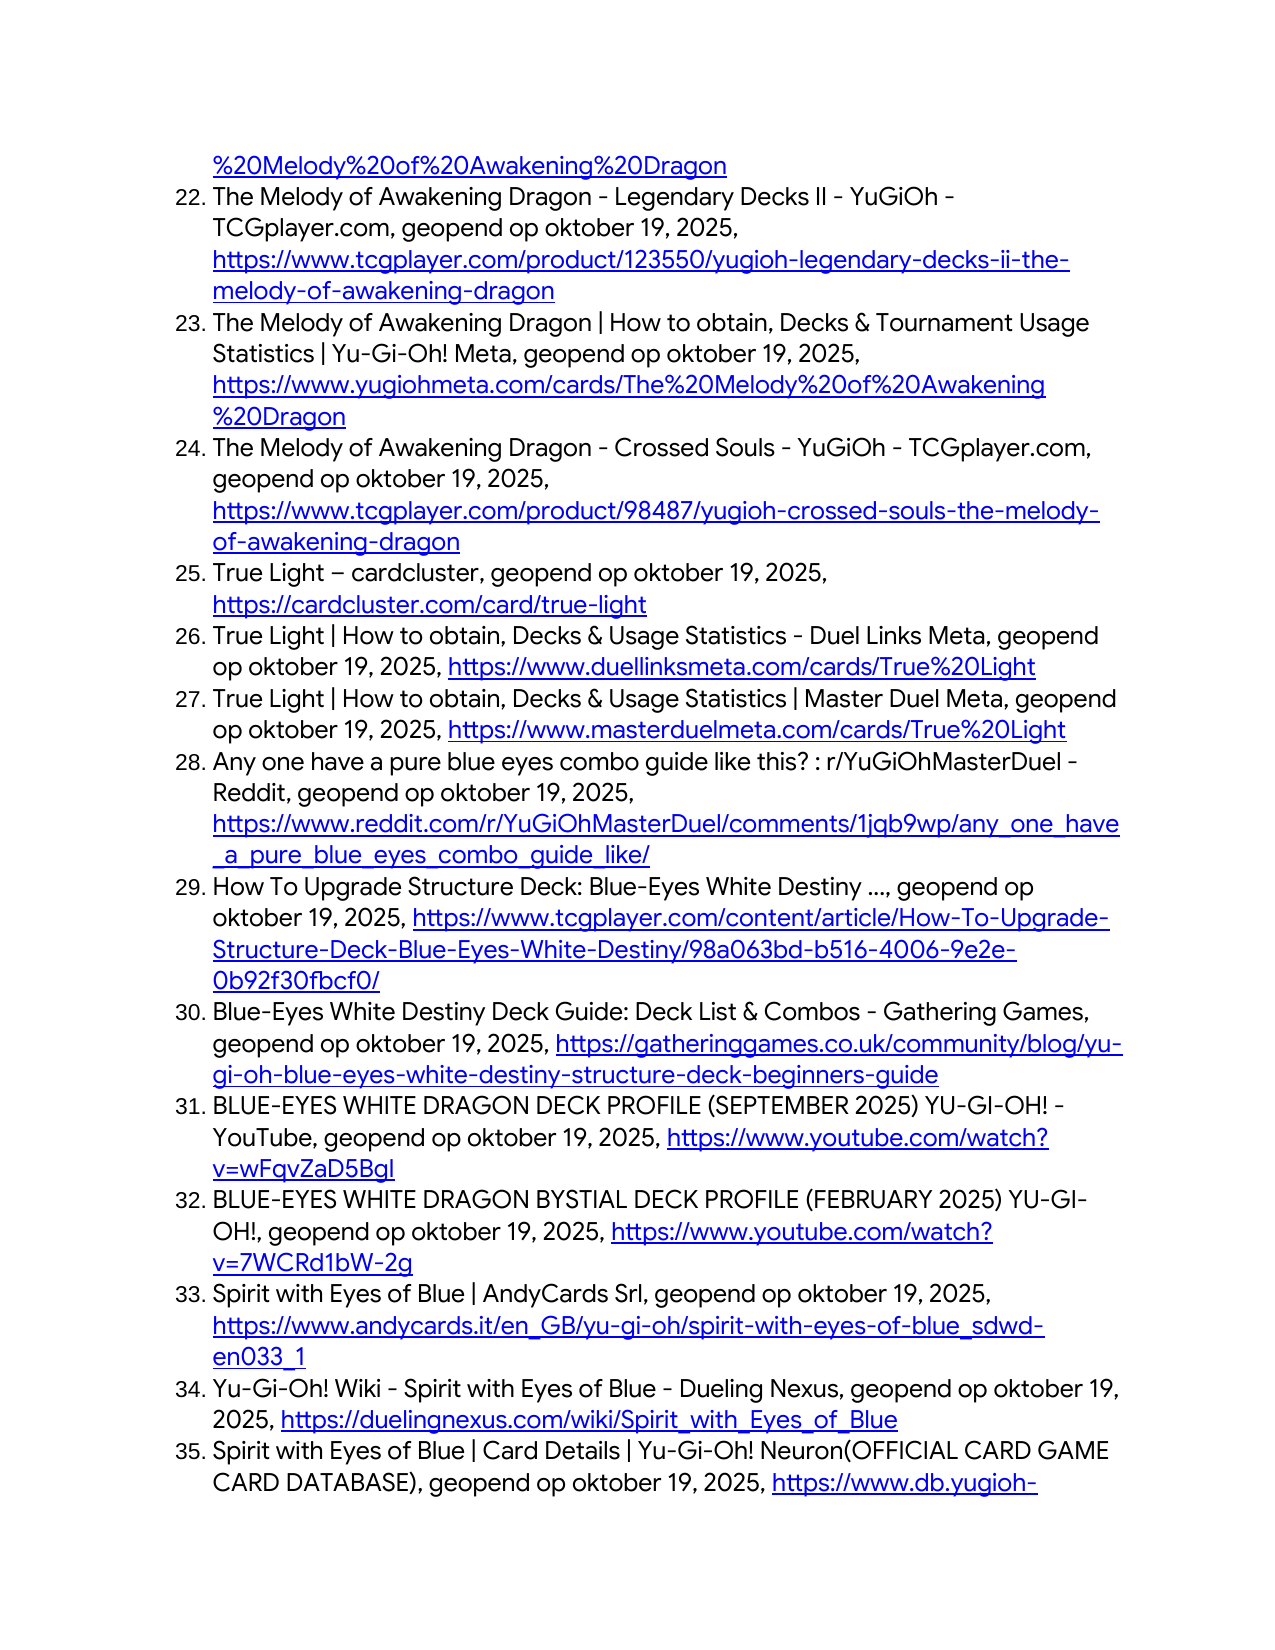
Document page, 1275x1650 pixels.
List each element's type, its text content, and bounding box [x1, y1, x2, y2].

list The Melody of Awakening Dragon - Crossed Souls - YuGiOh - TCGplayer.com, geopend op oktober 19, 2025, https://www.tcgplayer.com/product/98487/yugioh-crossed-souls-the-melody-of-awakening-dragon [175, 432, 1125, 558]
list Any one have a pure blue eyes combo guide like this? : r/YuGiOhMasterDuel - Reddit, geopend op oktober 19, 2025, https://www.reddit.com/r/YuGiOhMasterDuel/comments/1jqb9wp/any_one_have_a_pure_blue_eyes_combo_guide_like/ [175, 746, 1125, 871]
list How To Upgrade Structure Deck: Blue-Eyes White Destiny ..., geopend op oktober 19, 2025, https://www.tcgplayer.com/content/article/How-To-Upgrade-Structure-Deck-Blue-Eyes-White-Destiny/98a063bd-b516-4006-9e2e-0b92f30fbcf0/ [175, 871, 1125, 997]
list Yu-Gi-Oh! Wiki - Spirit with Eyes of Blue - Dueling Nexus, geopend op oktober 19, 2025, https://duelingnexus.com/wiki/Spirit_with_Eyes_of_Blue [175, 1373, 1125, 1436]
list Spirit with Eyes of Blue | AndyCards Srl, geopend op oktober 19, 2025, https://www.andycards.it/en_GB/yu-gi-oh/spirit-with-eyes-of-blue_sdwd-en033_1 [175, 1279, 1125, 1373]
list True Light – cardcluster, geopend op oktober 19, 2025, https://cardcluster.com/card/true-light [175, 558, 1125, 620]
list True Light | How to obtain, Decks & Usage Statistics - Duel Links Meta, geopend op oktober 19, 2025, https://www.duellinksmeta.com/cards/True%20Light [175, 620, 1125, 683]
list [175, 150, 1125, 181]
list BLUE-EYES WHITE DRAGON DECK PROFILE (SEPTEMBER 2025) YU-GI-OH! - YouTube, geopend op oktober 19, 2025, https://www.youtube.com/watch?v=wFqvZaD5BgI [175, 1091, 1125, 1185]
list The Melody of Awakening Dragon | How to obtain, Decks & Tournament Usage Statistics | Yu-Gi-Oh! Meta, geopend op oktober 19, 2025, https://www.yugiohmeta.com/cards/The%20Melody%20of%20Awakening%20Dragon [175, 307, 1125, 432]
list BLUE-EYES WHITE DRAGON BYSTIAL DECK PROFILE (FEBRUARY 2025) YU-GI-OH!, geopend op oktober 19, 2025, https://www.youtube.com/watch?v=7WCRd1bW-2g [175, 1185, 1125, 1279]
list Blue-Eyes White Destiny Deck Guide: Deck List & Combos - Gathering Games, geopend op oktober 19, 2025, https://gatheringgames.co.uk/community/blog/yu-gi-oh-blue-eyes-white-destiny-structure-deck-beginners-guide [175, 997, 1125, 1091]
list The Melody of Awakening Dragon - Legendary Decks II - YuGiOh - TCGplayer.com, geopend op oktober 19, 2025, https://www.tcgplayer.com/product/123550/yugioh-legendary-decks-ii-the-melody-of-awakening-dragon [175, 181, 1125, 307]
list True Light | How to obtain, Decks & Usage Statistics | Master Duel Meta, geopend op oktober 19, 2025, https://www.masterduelmeta.com/cards/True%20Light [175, 683, 1125, 746]
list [175, 1436, 1125, 1498]
